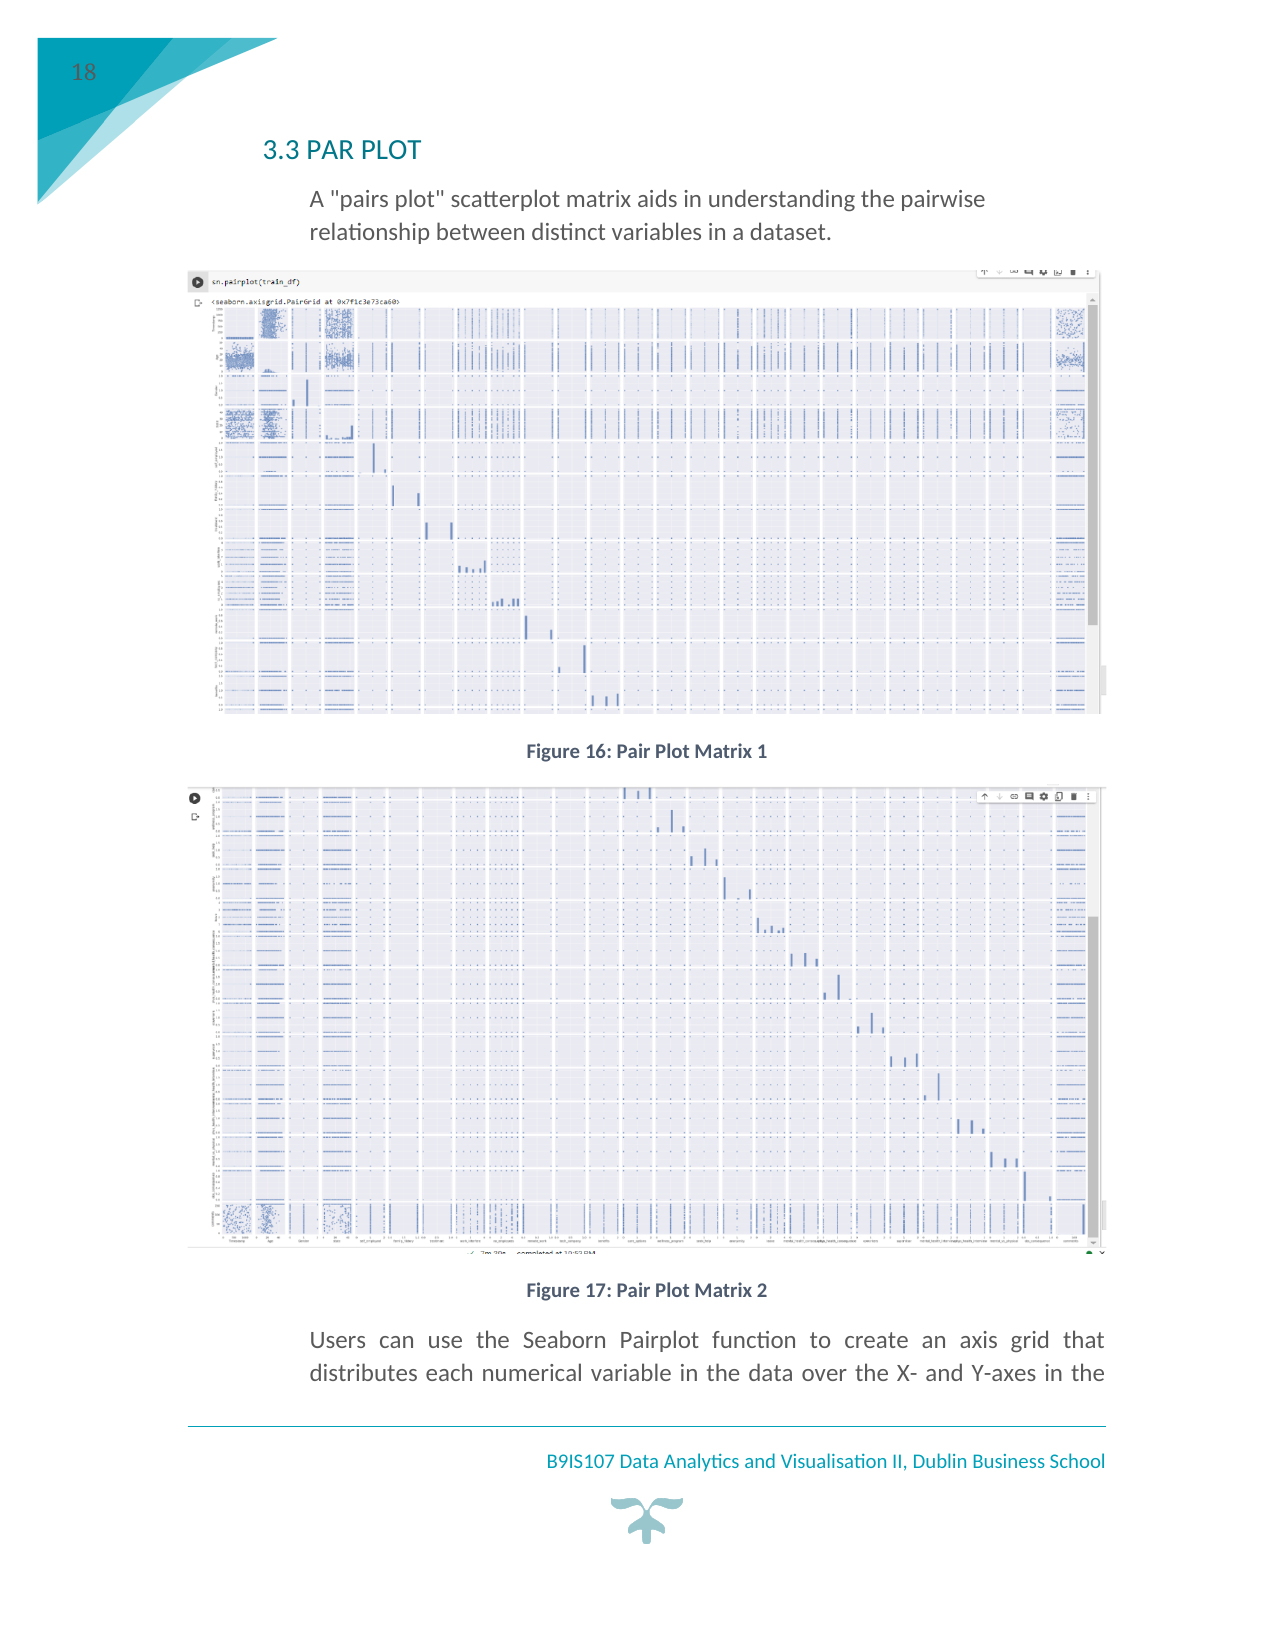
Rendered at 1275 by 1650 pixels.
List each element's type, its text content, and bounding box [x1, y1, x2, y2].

picture [187, 784, 1107, 1254]
text A "pairs plot" scatterplot matrix aids in understanding the pairwise relationship between distinct variables in a dataset. [309, 183, 1106, 247]
picture [37, 37, 279, 206]
subtitle PAR PLOT [262, 131, 1106, 167]
text Figure 16: Pair Plot Matrix 1 [187, 738, 1106, 763]
text Figure 17: Pair Plot Matrix 2 [187, 1278, 1106, 1303]
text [309, 1324, 1106, 1388]
picture [187, 270, 1107, 714]
